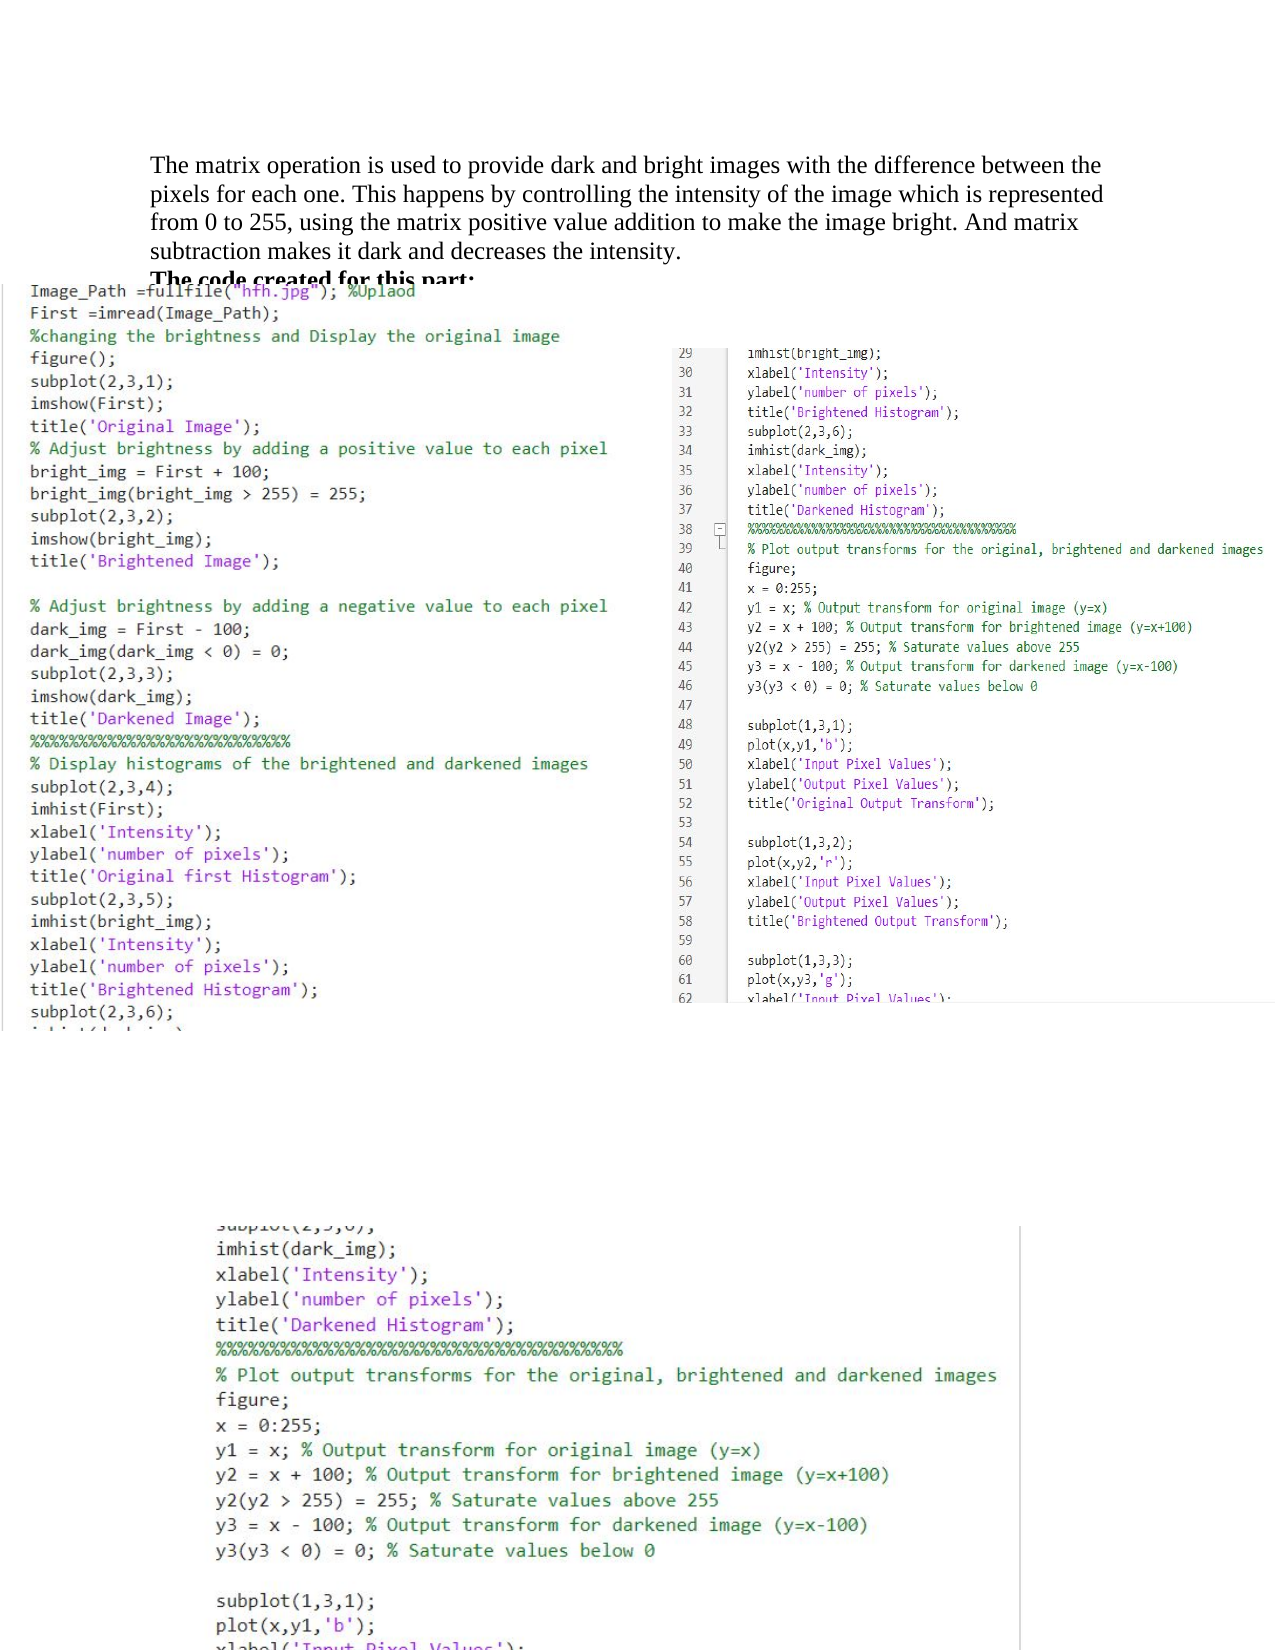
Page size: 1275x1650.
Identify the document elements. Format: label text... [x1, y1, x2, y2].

picture [187, 1226, 1023, 1650]
picture [1, 284, 1275, 1031]
text The matrix operation is used to provide dark and bright images with the difference between the pixels for each one. This happens by controlling the intensity of the image which is represented from 0 to 255, using the matrix positive value addition to make the image bright. And matrix subtraction makes it dark and decreases the intensity. [150, 150, 1144, 265]
text The code created for this part: [150, 265, 1144, 294]
